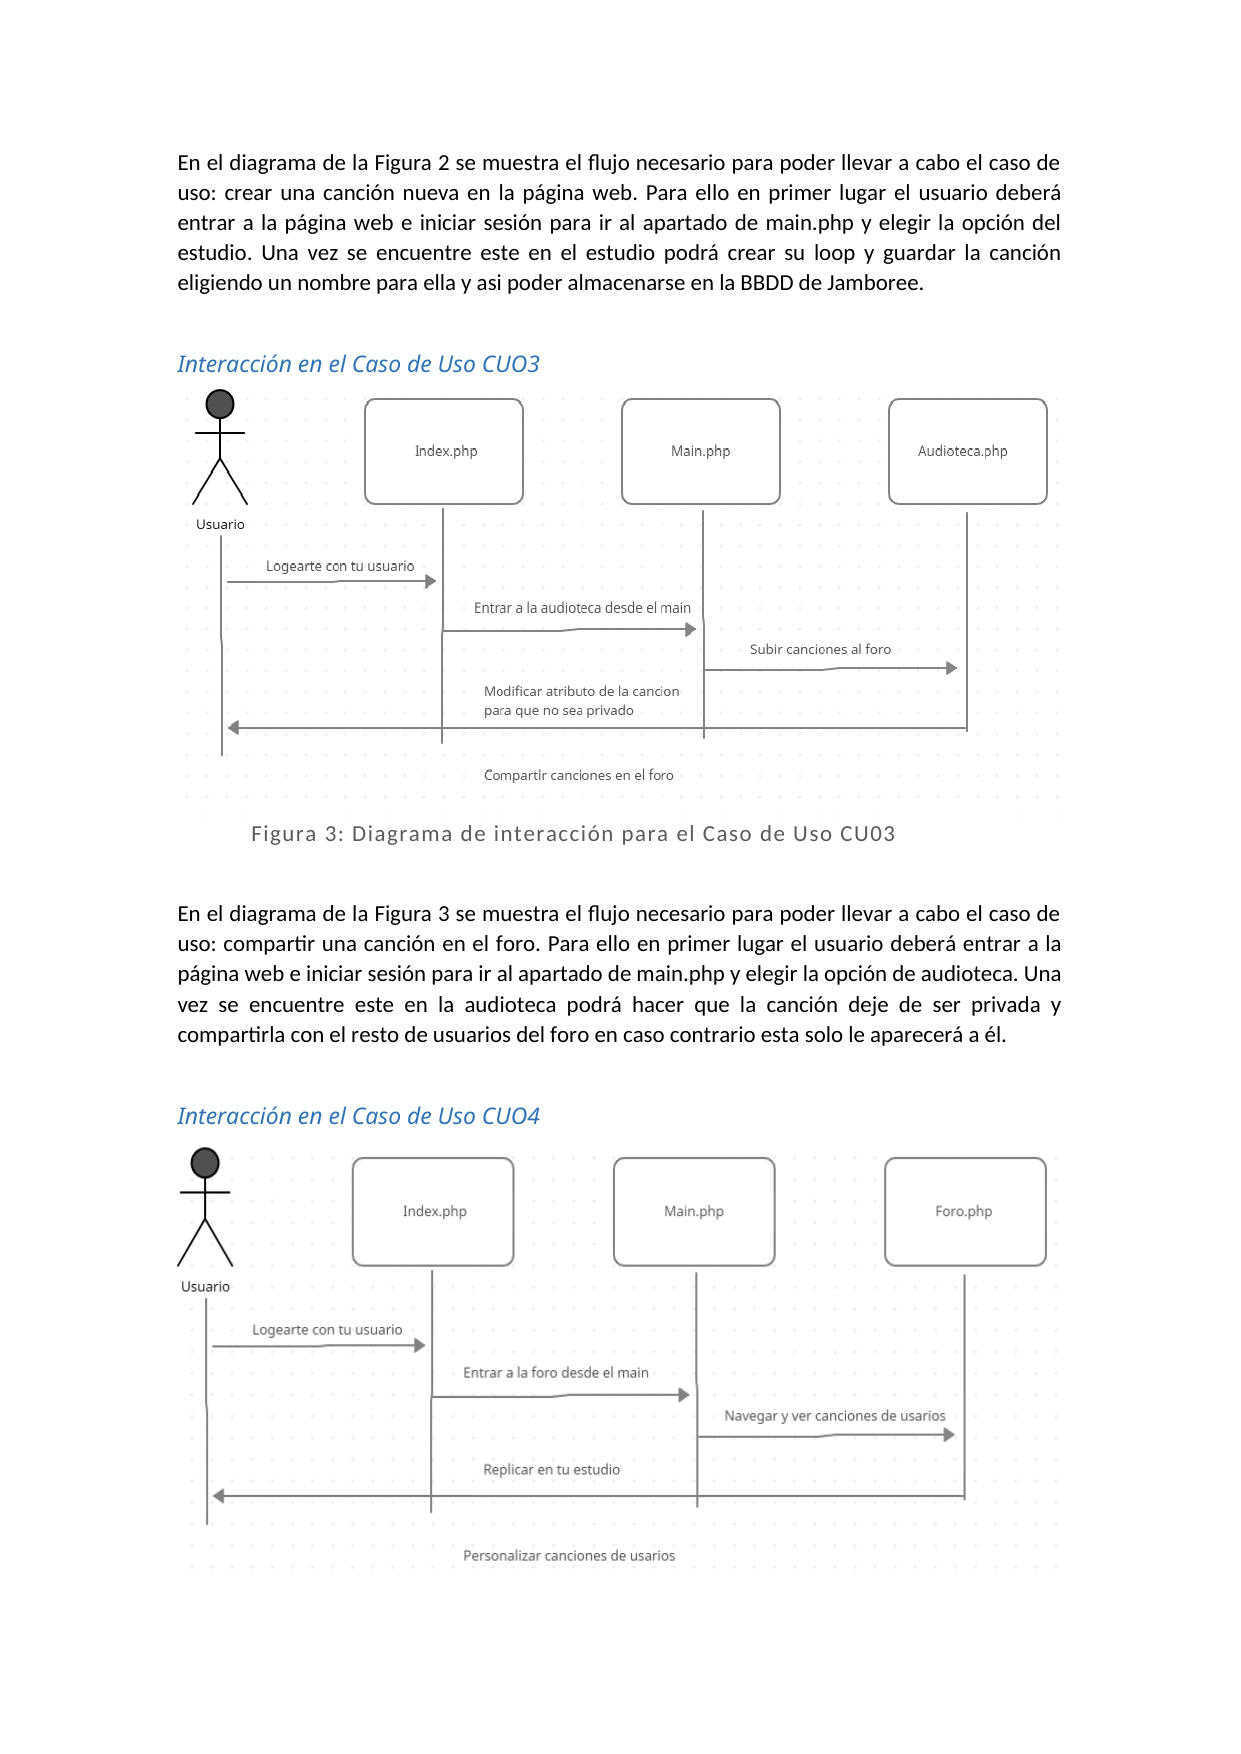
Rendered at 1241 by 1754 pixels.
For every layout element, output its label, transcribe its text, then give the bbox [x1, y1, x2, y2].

picture [177, 1143, 1064, 1580]
text En el diagrama de la Figura 3 se muestra el flujo necesario para poder llevar a cabo el caso de uso: compartir una canción en el foro. Para ello en primer lugar el usuario deberá entrar a la página web e iniciar sesión para ir al apartado de main.php y elegir la opción de audioteca. Una vez se encuentre este en la audioteca podrá hacer que la canción deje de ser privada y compartirla con el resto de usuarios del foro en caso contrario esta solo le aparecerá a él. [177, 899, 1063, 1048]
text En el diagrama de la Figura 2 se muestra el flujo necesario para poder llevar a cabo el caso de uso: crear una canción nueva en la página web. Para ello en primer lugar el usuario deberá entrar a la página web e iniciar sesión para ir al apartado de main.php y elegir la opción del estudio. Una vez se encuentre este en el estudio podrá crear su loop y guardar la canción eligiendo un nombre para ella y asi poder almacenarse en la BBDD de Jamboree. [177, 148, 1063, 296]
subtitle Figura 3: Diagrama de interacción para el Caso de Uso CU03 [177, 817, 1063, 847]
subtitle Interacción en el Caso de Uso CUO4 [177, 1100, 1063, 1131]
picture [177, 381, 1066, 817]
subtitle Interacción en el Caso de Uso CUO3 [177, 348, 1063, 379]
